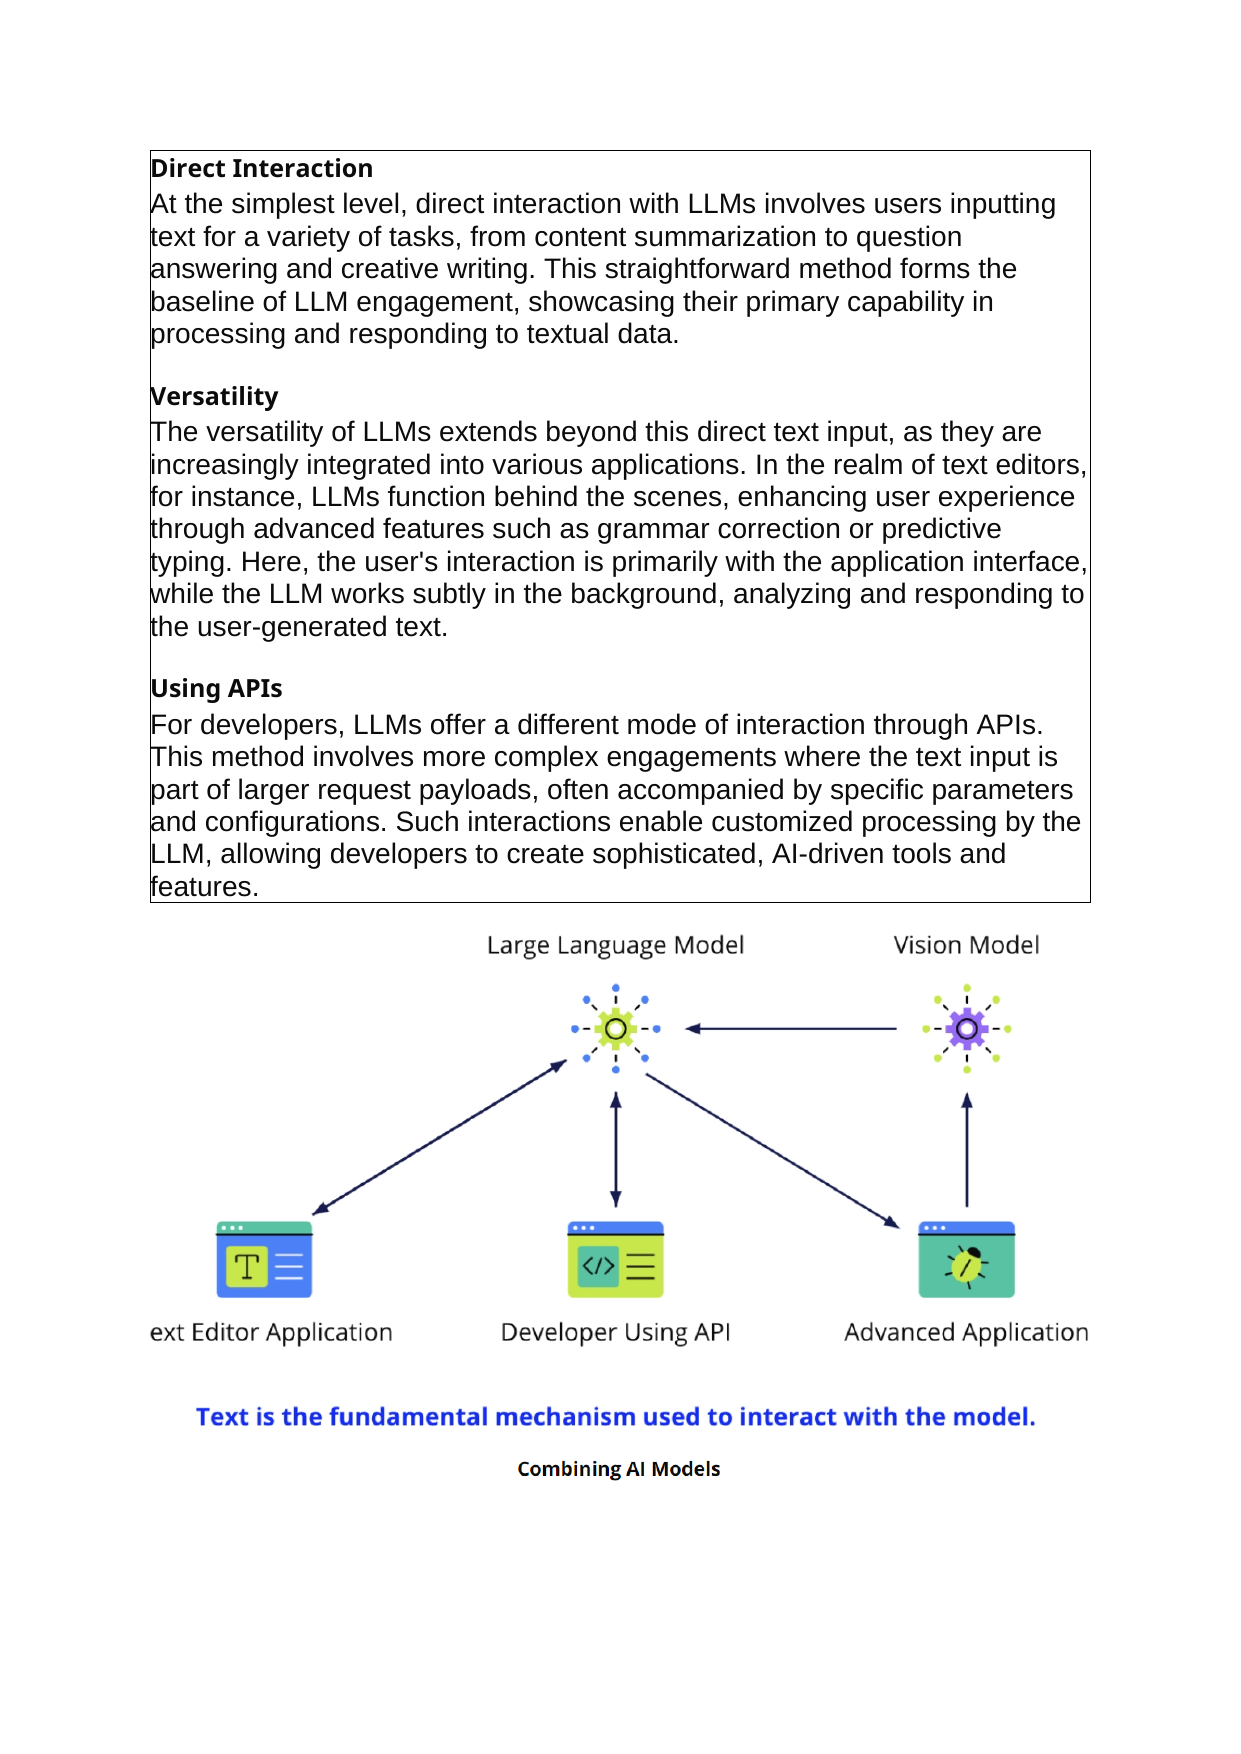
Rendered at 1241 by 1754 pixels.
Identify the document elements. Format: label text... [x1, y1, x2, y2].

text For developers, LLMs offer a different mode of interaction through APIs. This method involves more complex engagements where the text input is part of larger request payloads, often accompanied by specific parameters and configurations. Such interactions enable customized processing by the LLM, allowing developers to create sophisticated, AI-driven tools and features. [151, 707, 1090, 902]
subtitle Versatility [151, 378, 1090, 412]
picture [150, 903, 1091, 1489]
subtitle Using APIs [151, 671, 1090, 705]
text At the simplest level, direct interaction with LLMs involves users inputting text for a variety of tasks, from content summarization to question answering and creative writing. This straightforward method forms the baseline of LLM engagement, showcasing their primary capability in processing and responding to textual data. [151, 187, 1090, 349]
text The versatility of LLMs extends beyond this direct text input, as they are increasingly integrated into various applications. In the realm of text editors, for instance, LLMs function behind the scenes, enhancing user experience through advanced features such as grammar correction or predictive typing. Here, the user's interaction is primarily with the application interface, while the LLM works subtly in the background, analyzing and responding to the user-generated text. [151, 415, 1090, 642]
subtitle Direct Interaction [151, 151, 1090, 184]
